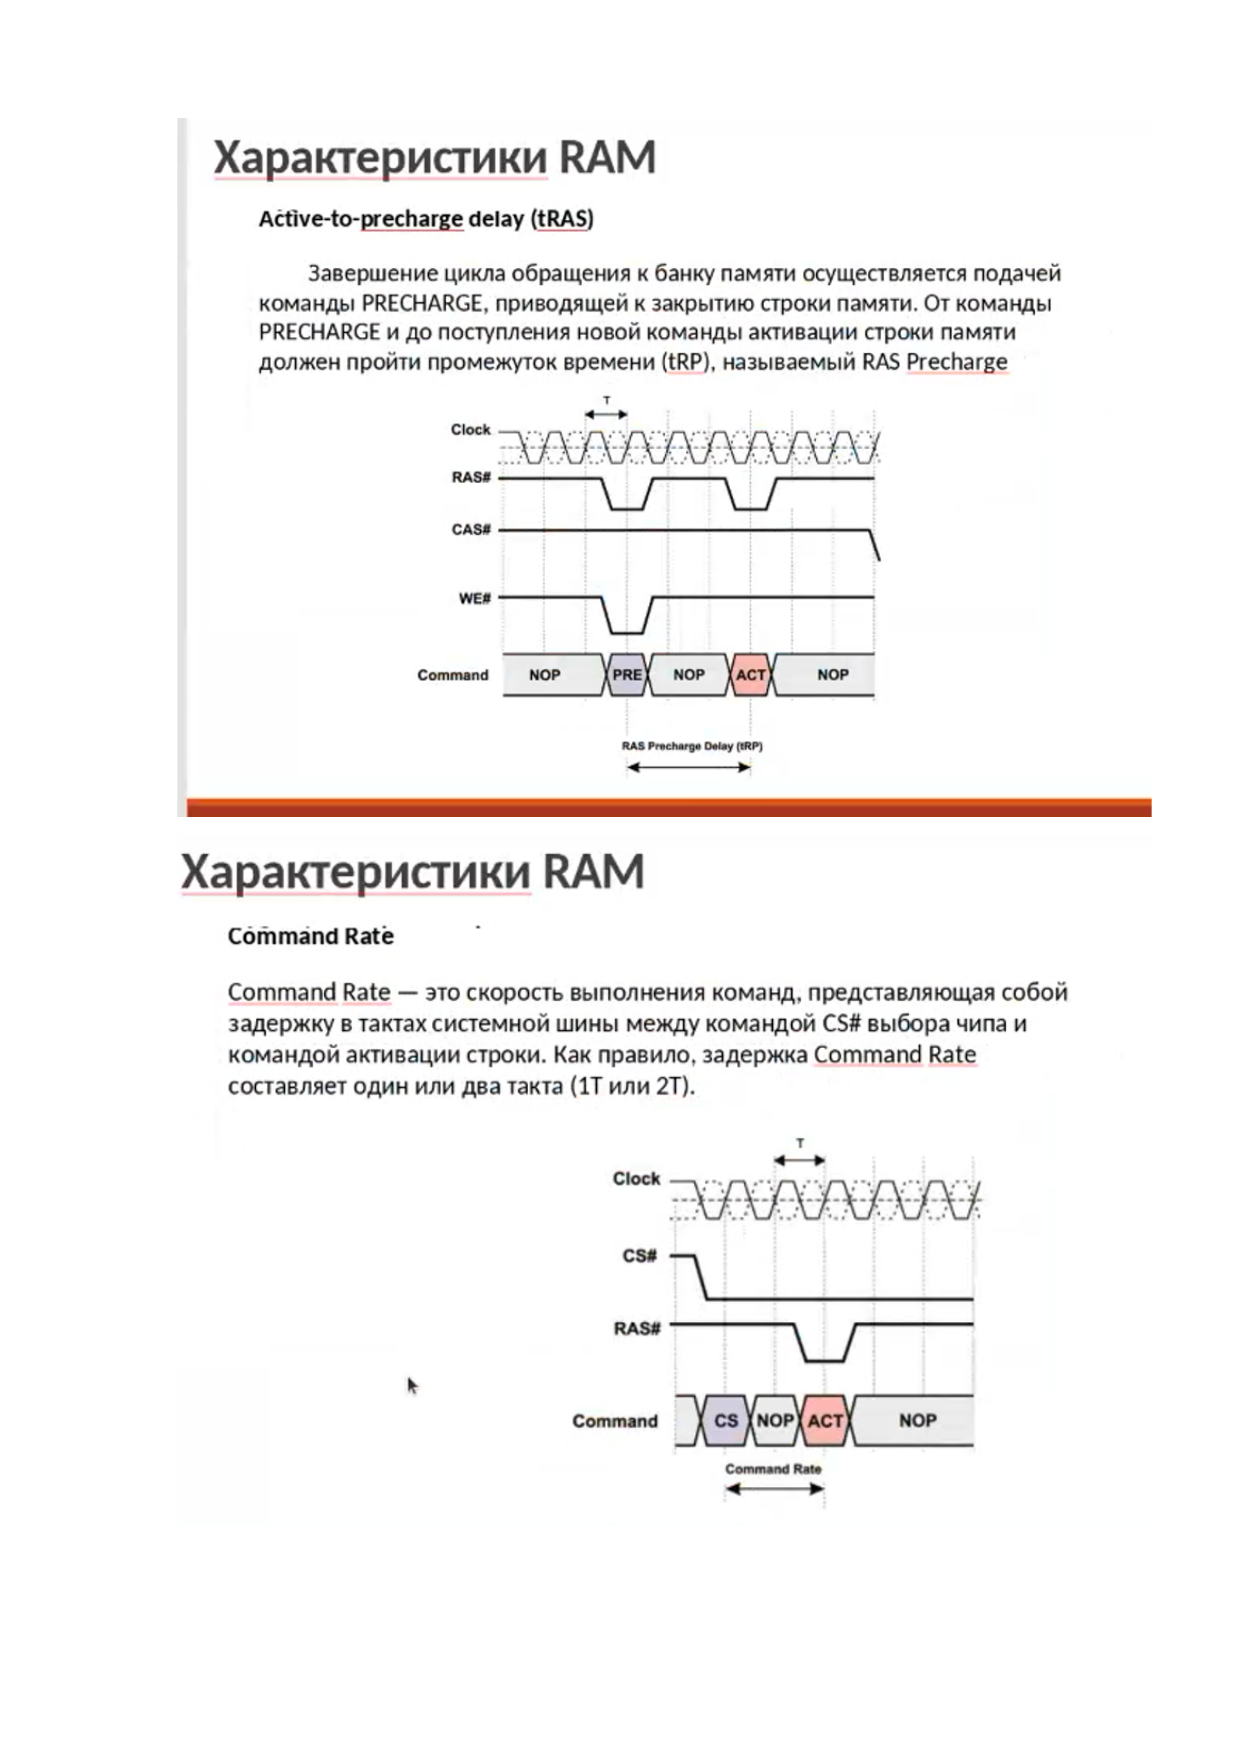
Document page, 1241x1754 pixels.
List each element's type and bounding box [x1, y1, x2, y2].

picture [177, 835, 1152, 1525]
picture [177, 118, 1152, 817]
